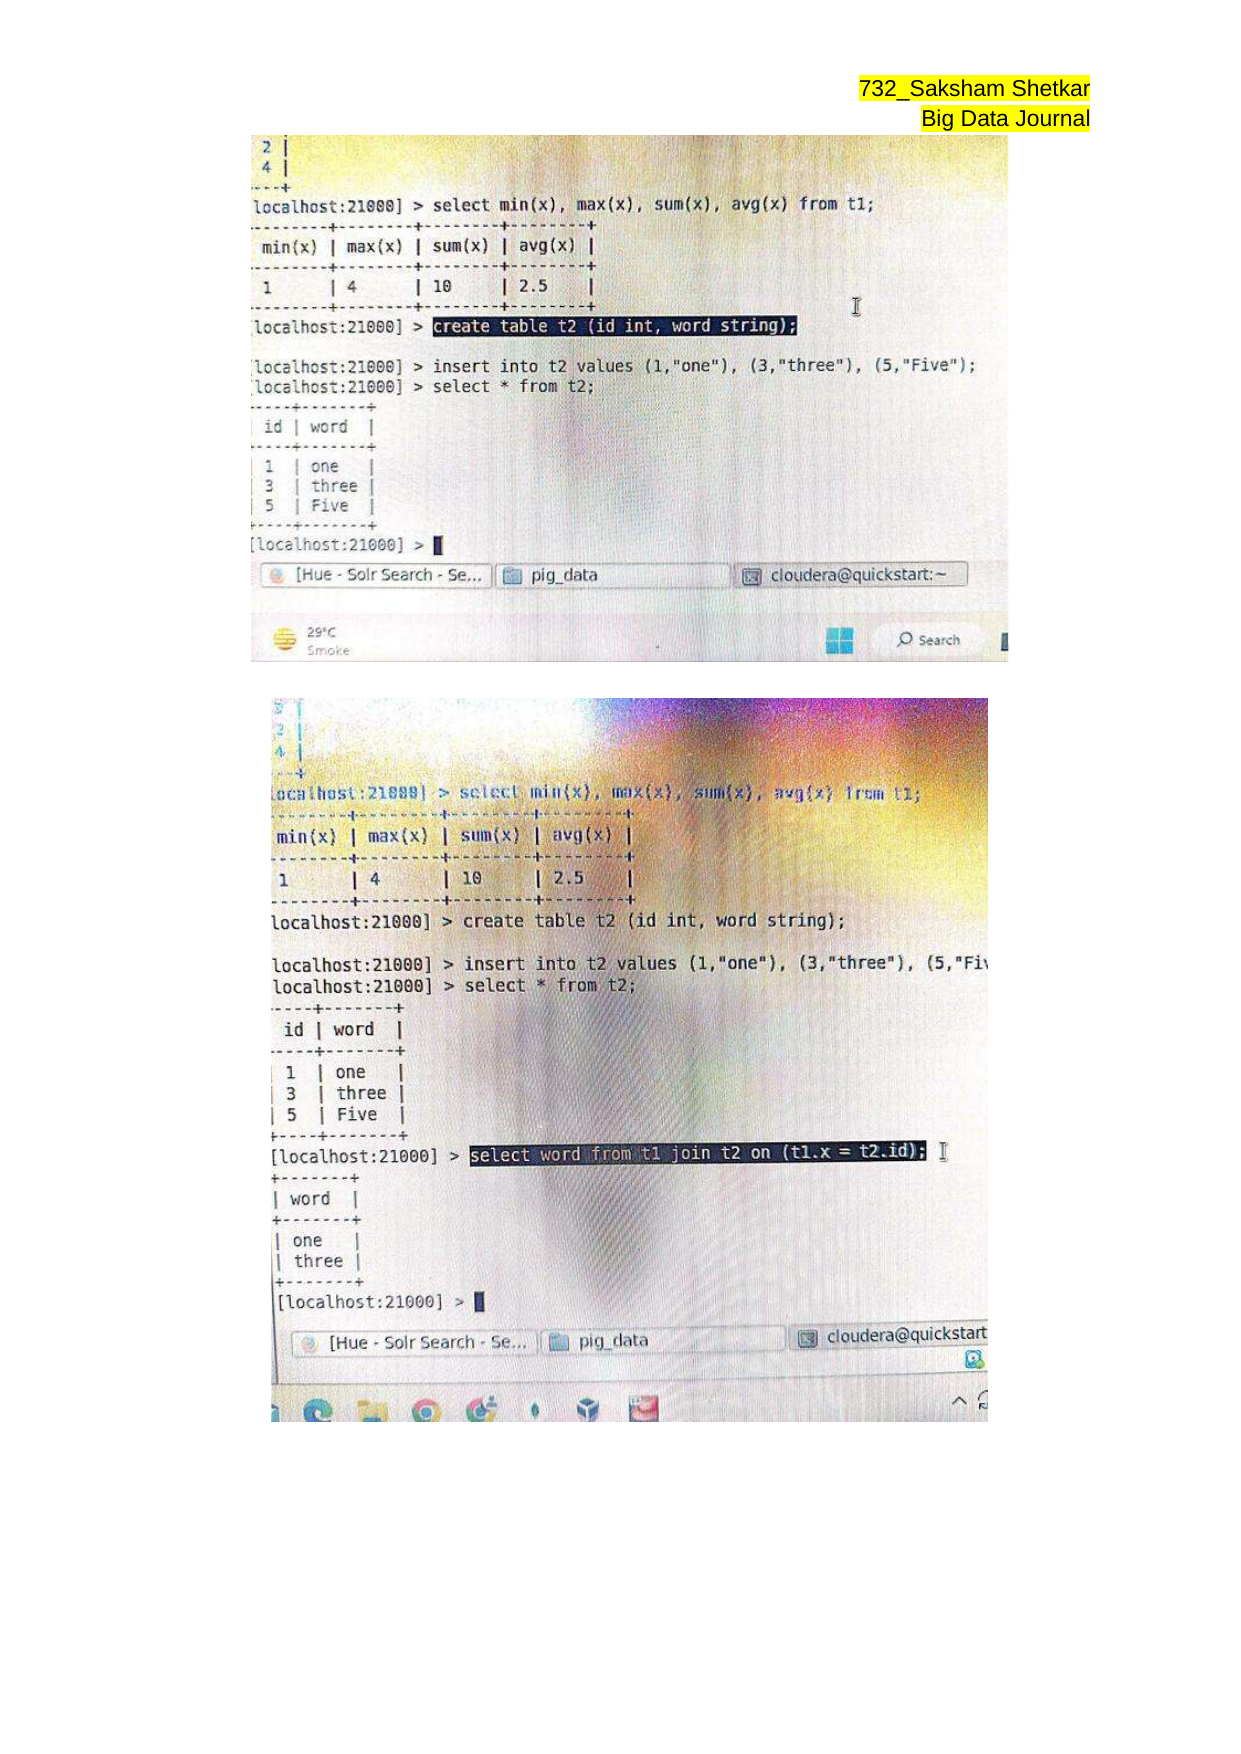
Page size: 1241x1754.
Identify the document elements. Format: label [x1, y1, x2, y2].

picture [251, 135, 1009, 662]
picture [271, 698, 988, 1422]
